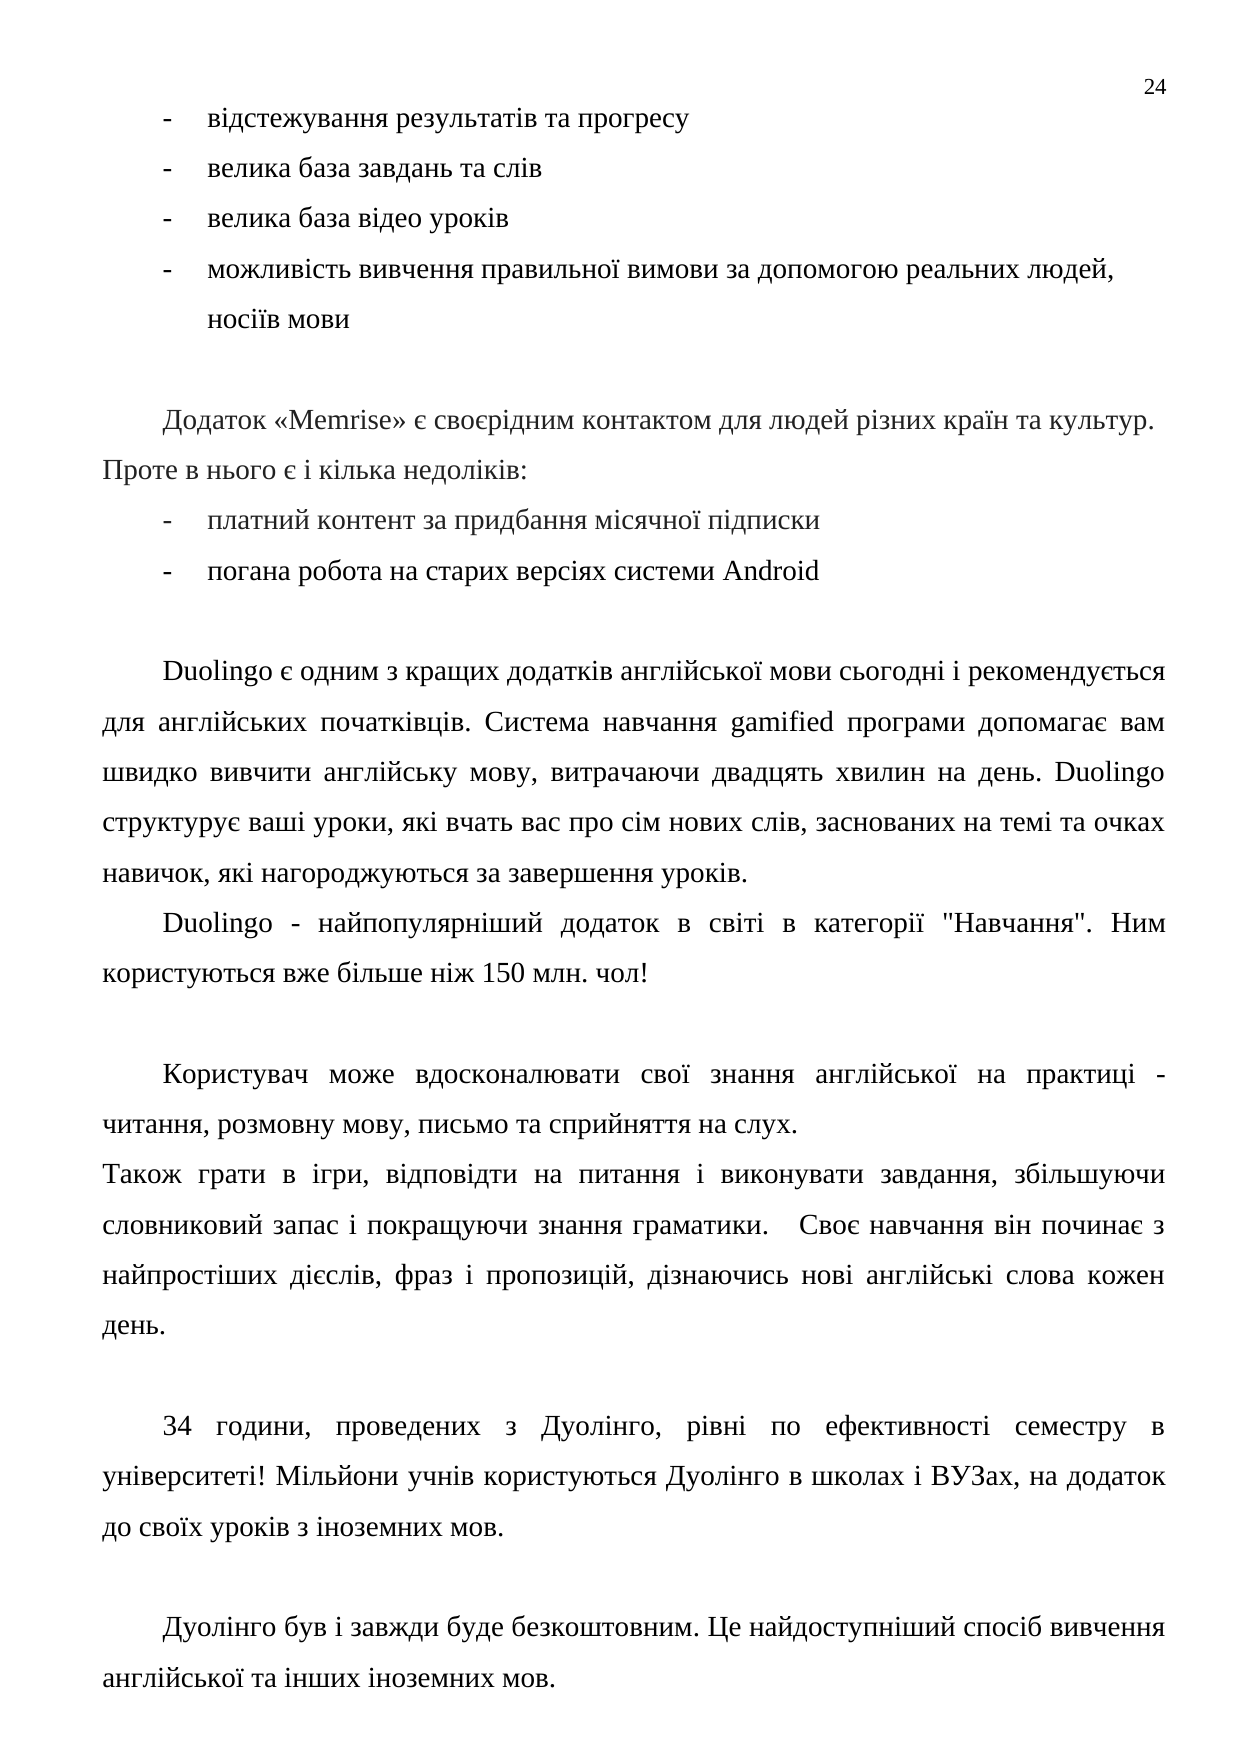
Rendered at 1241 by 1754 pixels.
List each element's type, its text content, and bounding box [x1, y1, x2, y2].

text Duolingo є одним з кращих додатків англійської мови сьогодні і рекомендується для англійських початківців. Система навчання gamified програми допомагає вам швидко вивчити англійську мову, витрачаючи двадцять хвилин на день. Duolingo структурує ваші уроки, які вчать вас про сім нових слів, заснованих на темі та очках навичок, які нагороджуються за завершення уроків. [102, 653, 1166, 888]
list відстежування результатів та прогресу [162, 100, 1166, 133]
list велика база відео уроків [162, 201, 1166, 234]
list велика база завдань та слів [162, 150, 1166, 184]
text Також грати в ігри, відповідти на питання і виконувати завдання, збільшуючи словниковий запас і покращуючи знання граматики. Своє навчання він починає з найпростіших дієслів, фраз і пропозицій, дізнаючись нові англійські слова кожен день. [102, 1157, 1166, 1341]
list погана робота на старих версіях системи Android [162, 553, 1166, 586]
text Додаток «Memrise» є своєрідним контактом для людей різних країн та культур. Проте в нього є і кілька недоліків: [102, 402, 1166, 486]
text 34 години, проведених з Дуолінго, рівні по ефективності семестру в університеті! Мільйони учнів користуються Дуолінго в школах і ВУЗах, на додаток до своїх уроків з іноземних мов. [102, 1408, 1166, 1542]
text Дуолінго був і завжди буде безкоштовним. Це найдоступніший спосіб вивчення англійської та інших іноземних мов. [102, 1609, 1166, 1693]
list платний контент за придбання місячної підписки [162, 502, 1166, 536]
text Користувач може вдосконалювати свої знання англійської на практиці - читання, розмовну мову, письмо та сприйняття на слух. [102, 1056, 1166, 1140]
list можливість вивчення правильної вимови за допомогою реальних людей, носіїв мови [162, 251, 1166, 335]
text Duolingo - найпопулярніший додаток в світі в категорії "Навчання". Ним користуються вже більше ніж 150 млн. чол! [102, 905, 1166, 989]
